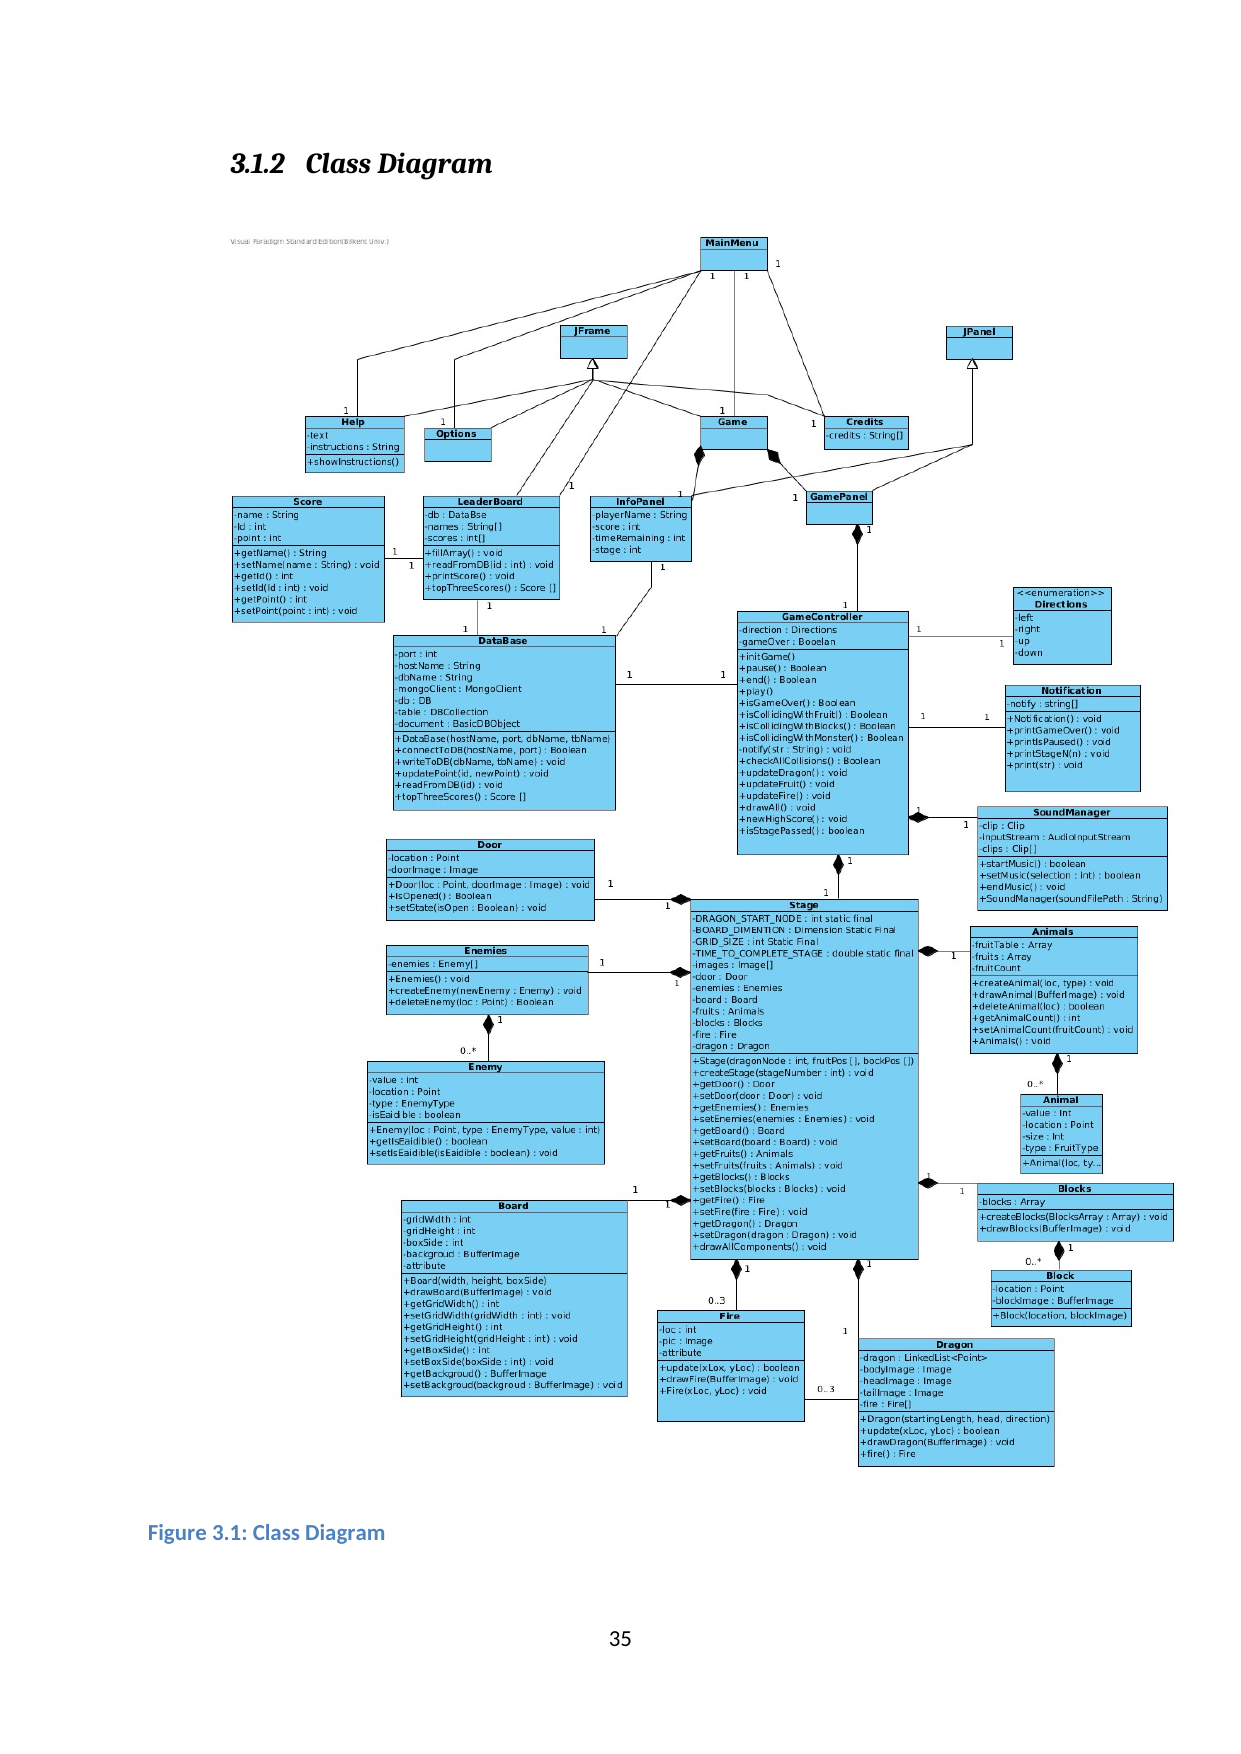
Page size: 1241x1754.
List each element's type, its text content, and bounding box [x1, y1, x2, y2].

list Class Diagram [230, 148, 1093, 181]
text Figure 3.1: Class Diagram [148, 1518, 1093, 1546]
picture [230, 235, 1176, 1469]
